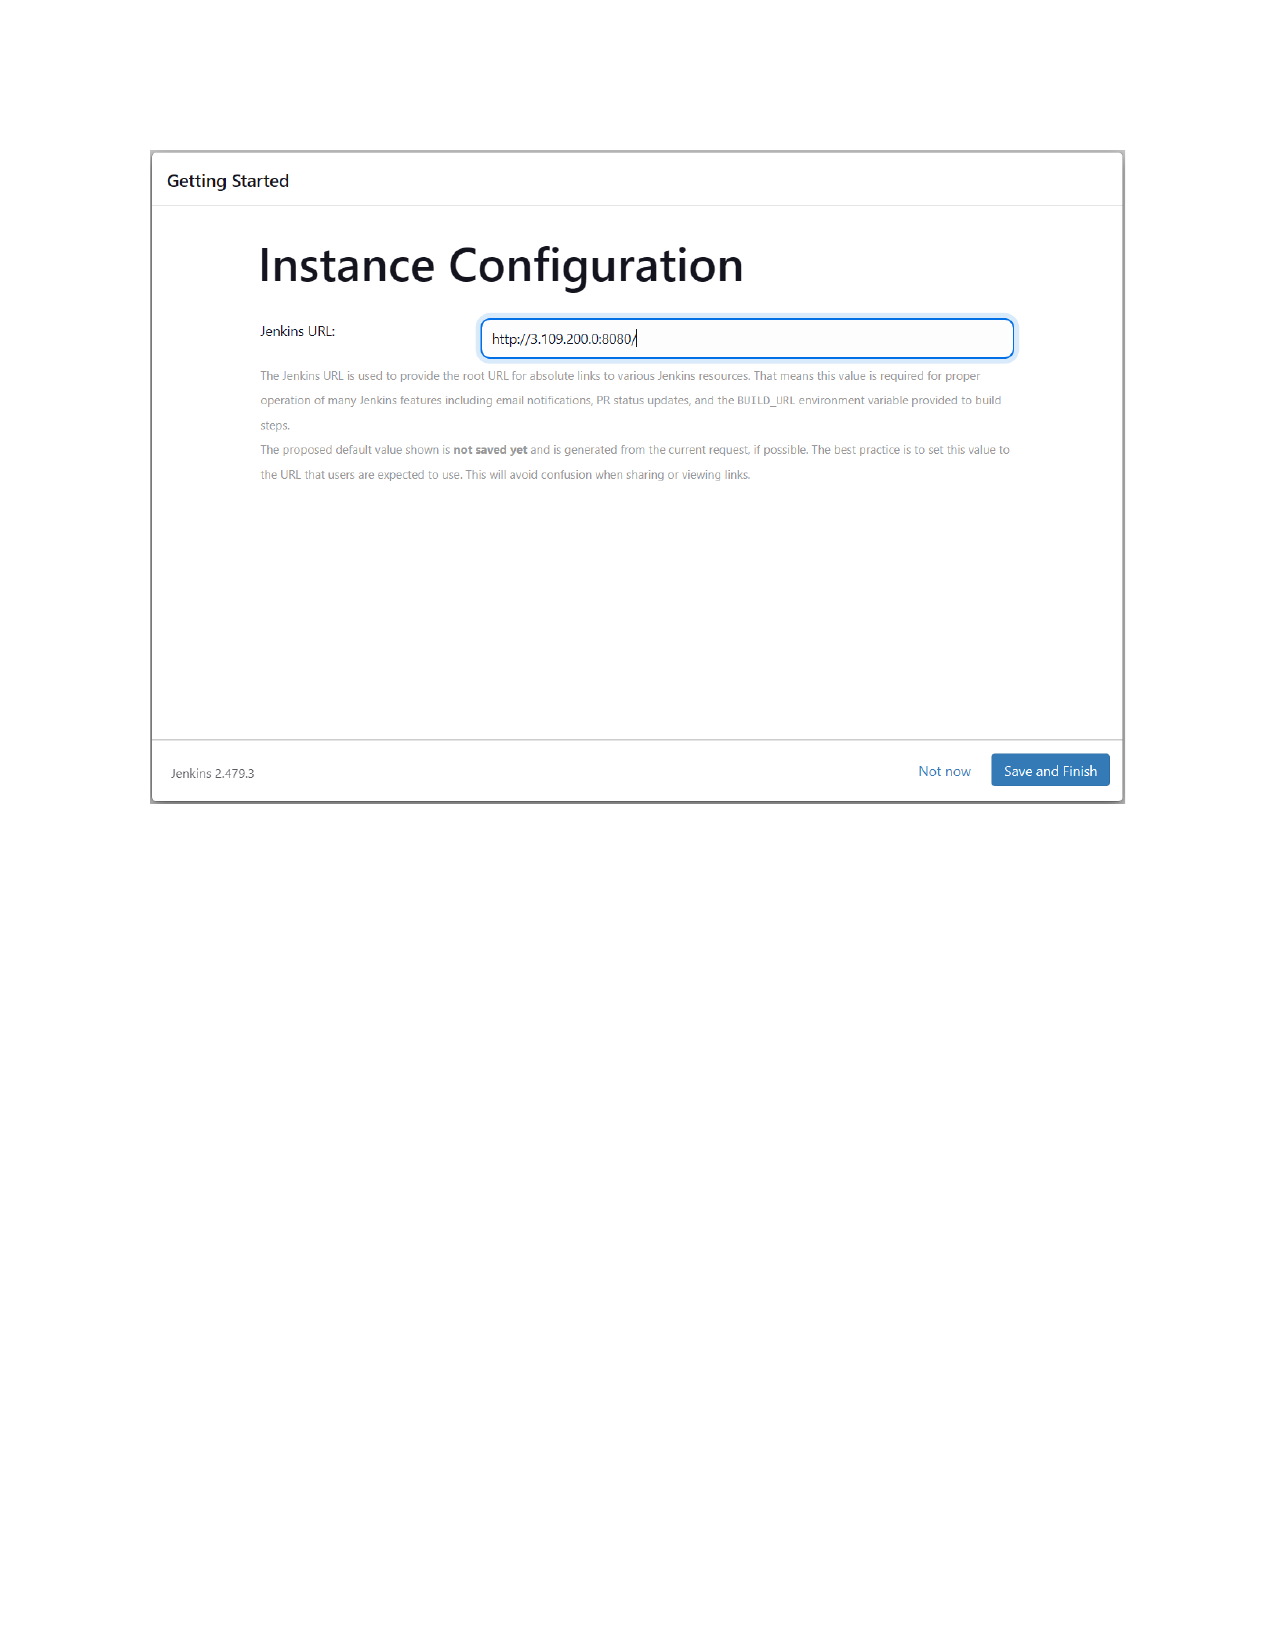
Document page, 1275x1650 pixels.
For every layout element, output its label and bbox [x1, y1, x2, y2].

picture [150, 150, 1125, 804]
